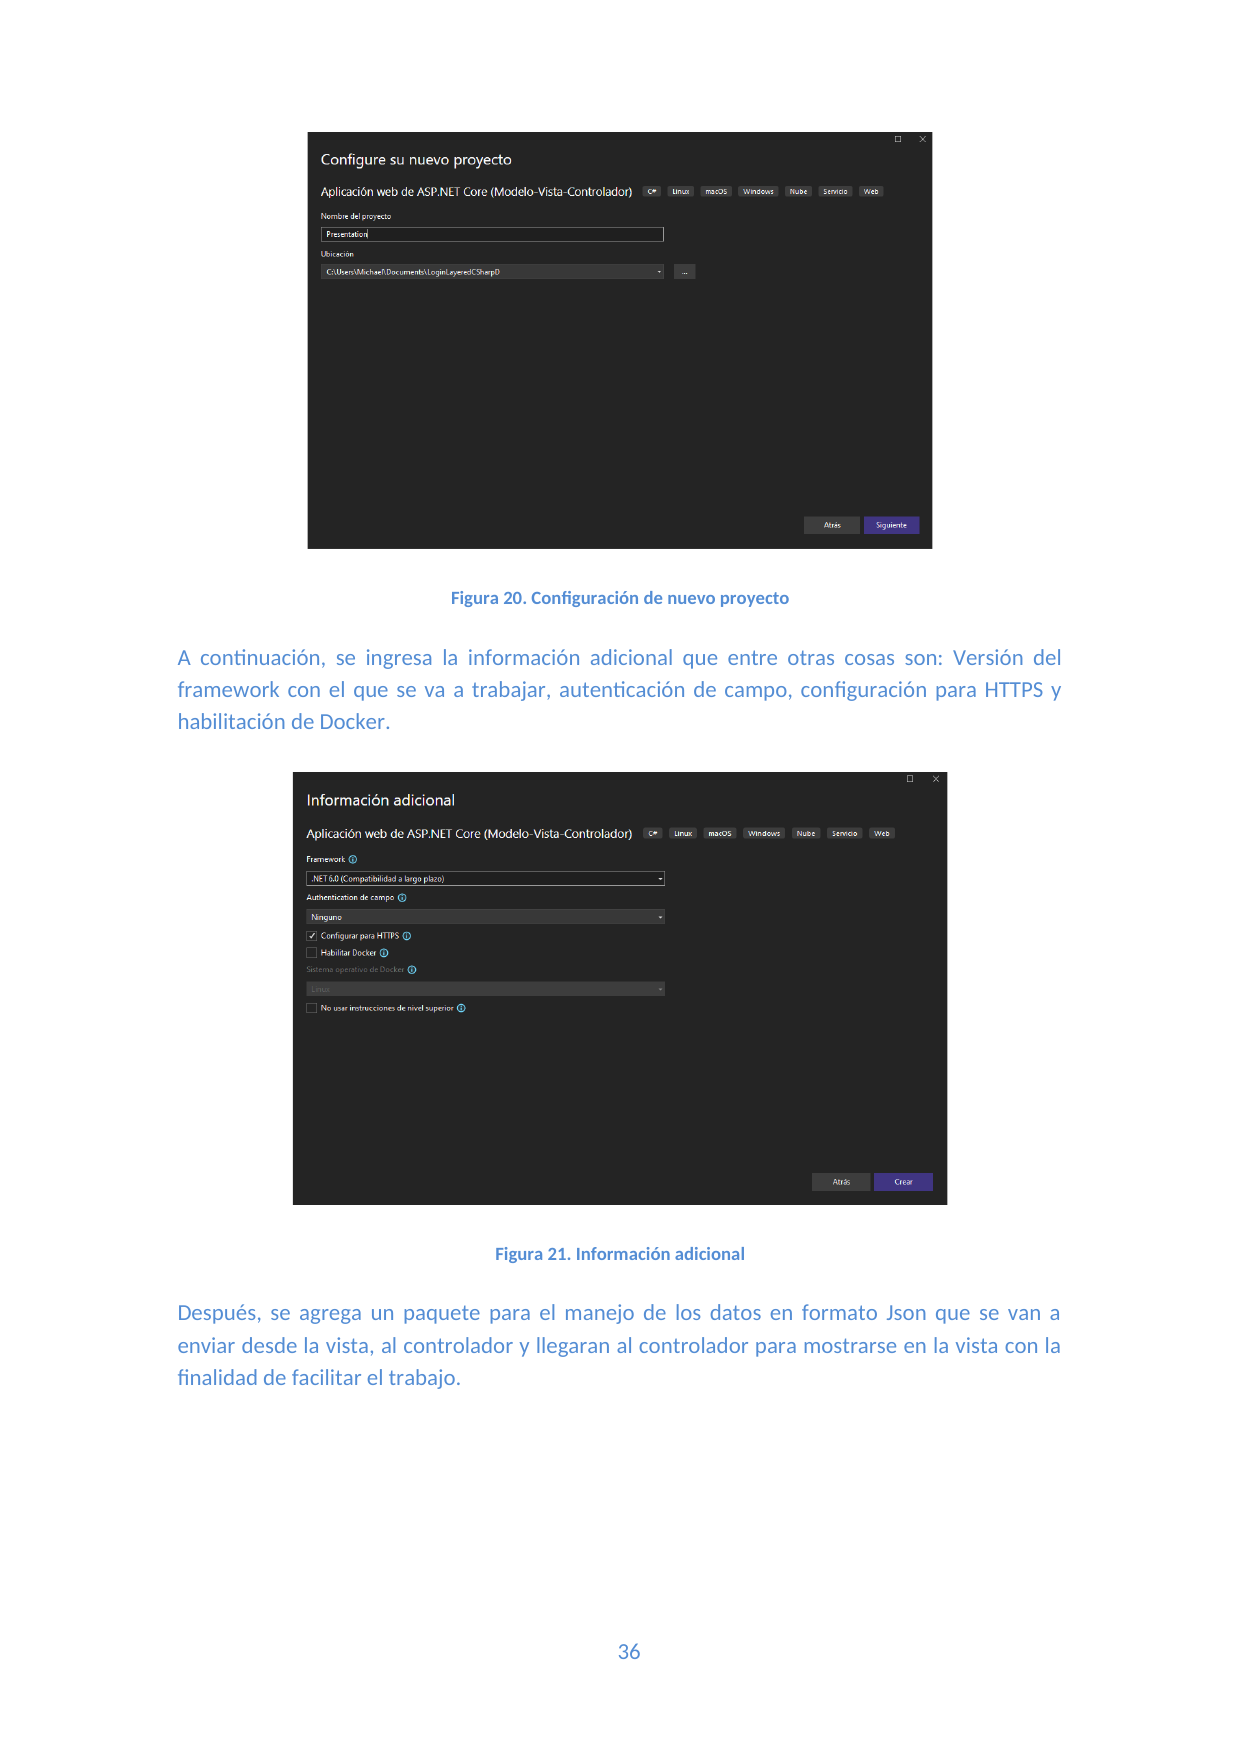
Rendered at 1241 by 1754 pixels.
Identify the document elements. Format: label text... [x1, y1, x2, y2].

picture [307, 132, 933, 549]
text A continuación, se ingresa la información adicional que entre otras cosas son: Versión del framework con el que se va a trabajar, autenticación de campo, configuración para HTTPS y habilitación de Docker. [177, 643, 1063, 735]
text Figura 20. Configuración de nuevo proyecto [177, 586, 1063, 609]
picture [292, 772, 948, 1205]
text Después, se agrega un paquete para el manejo de los datos en formato Json que se van a enviar desde la vista, al controlador y llegaran al controlador para mostrarse en la vista con la finalidad de facilitar el trabajo. [177, 1298, 1063, 1391]
text Figura 21. Información adicional [177, 1242, 1063, 1265]
